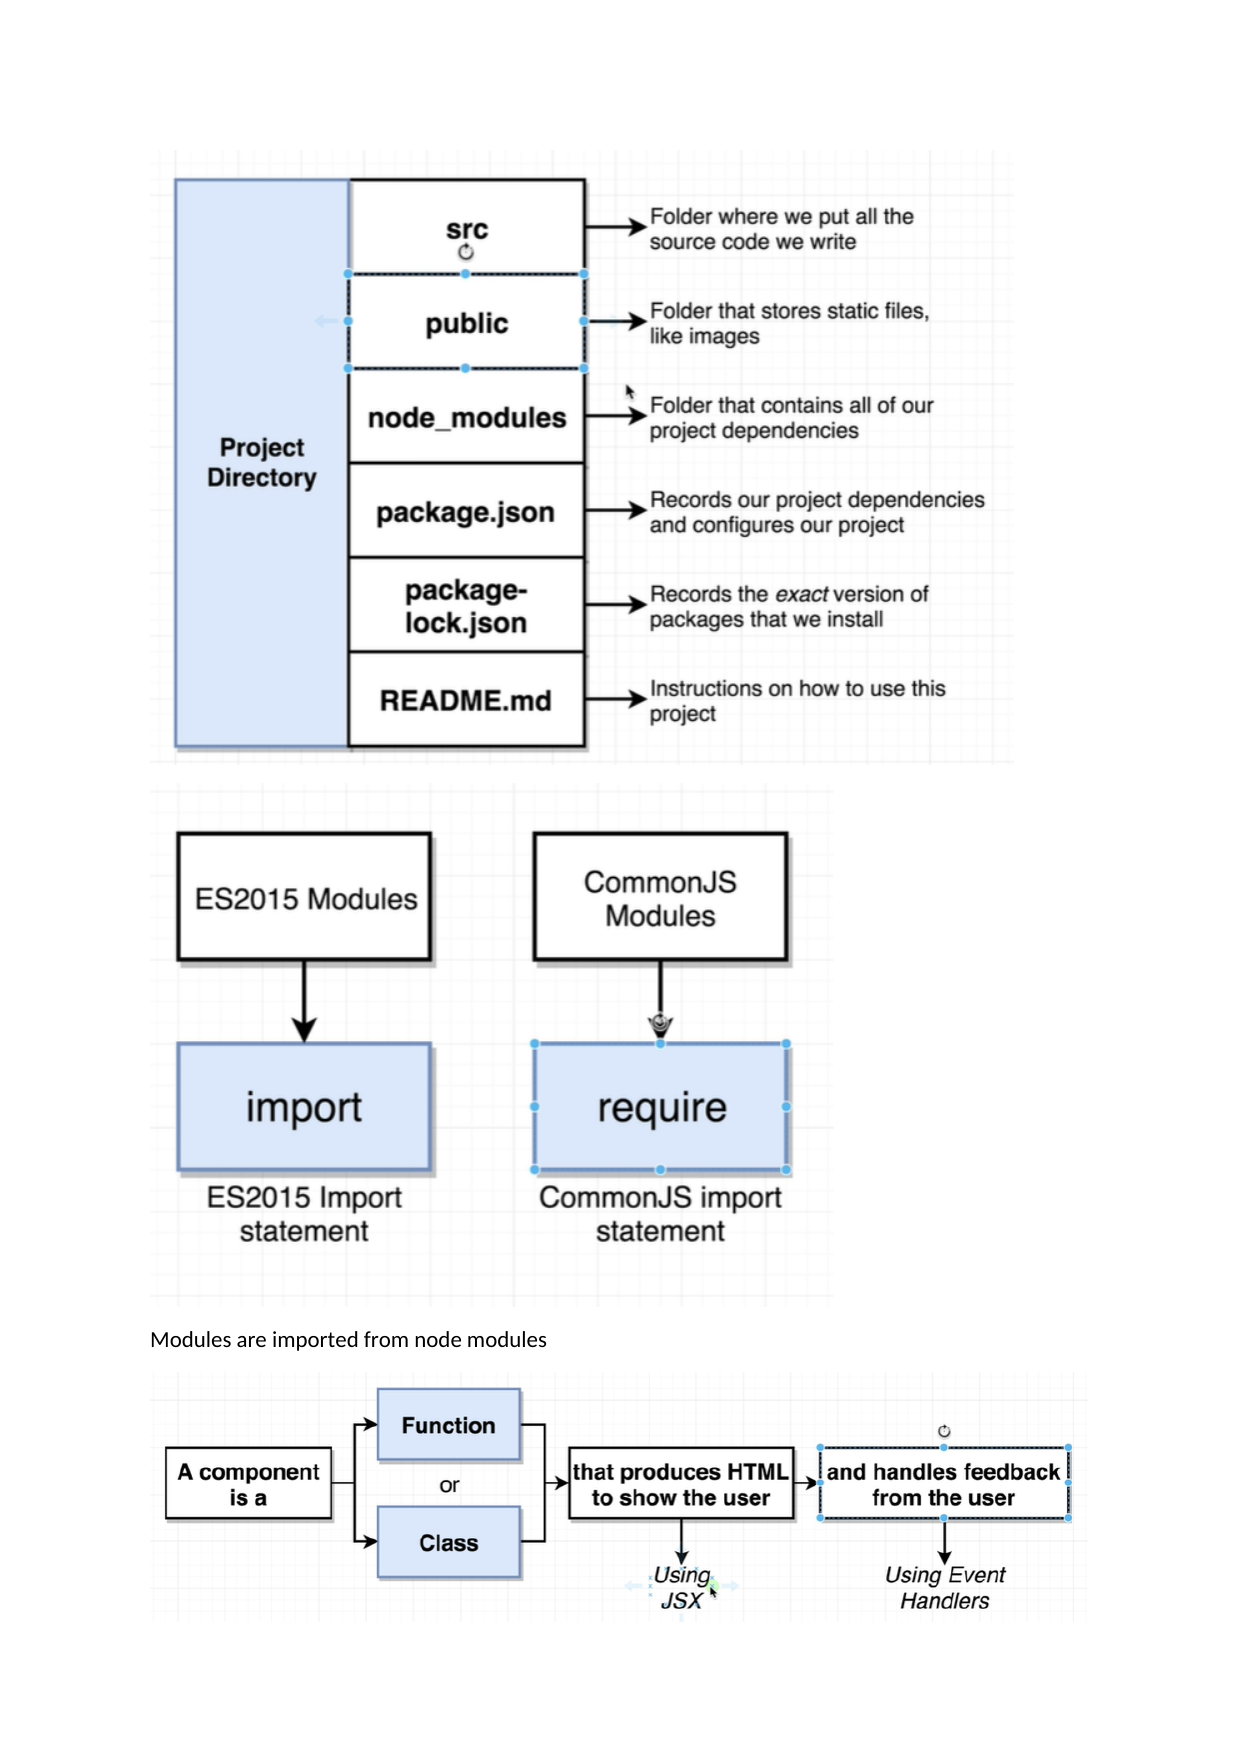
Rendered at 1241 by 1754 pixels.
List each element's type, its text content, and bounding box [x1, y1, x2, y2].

picture [150, 1372, 1088, 1622]
text Modules are imported from node modules [150, 1325, 1090, 1353]
picture [150, 783, 834, 1307]
picture [150, 150, 1014, 765]
